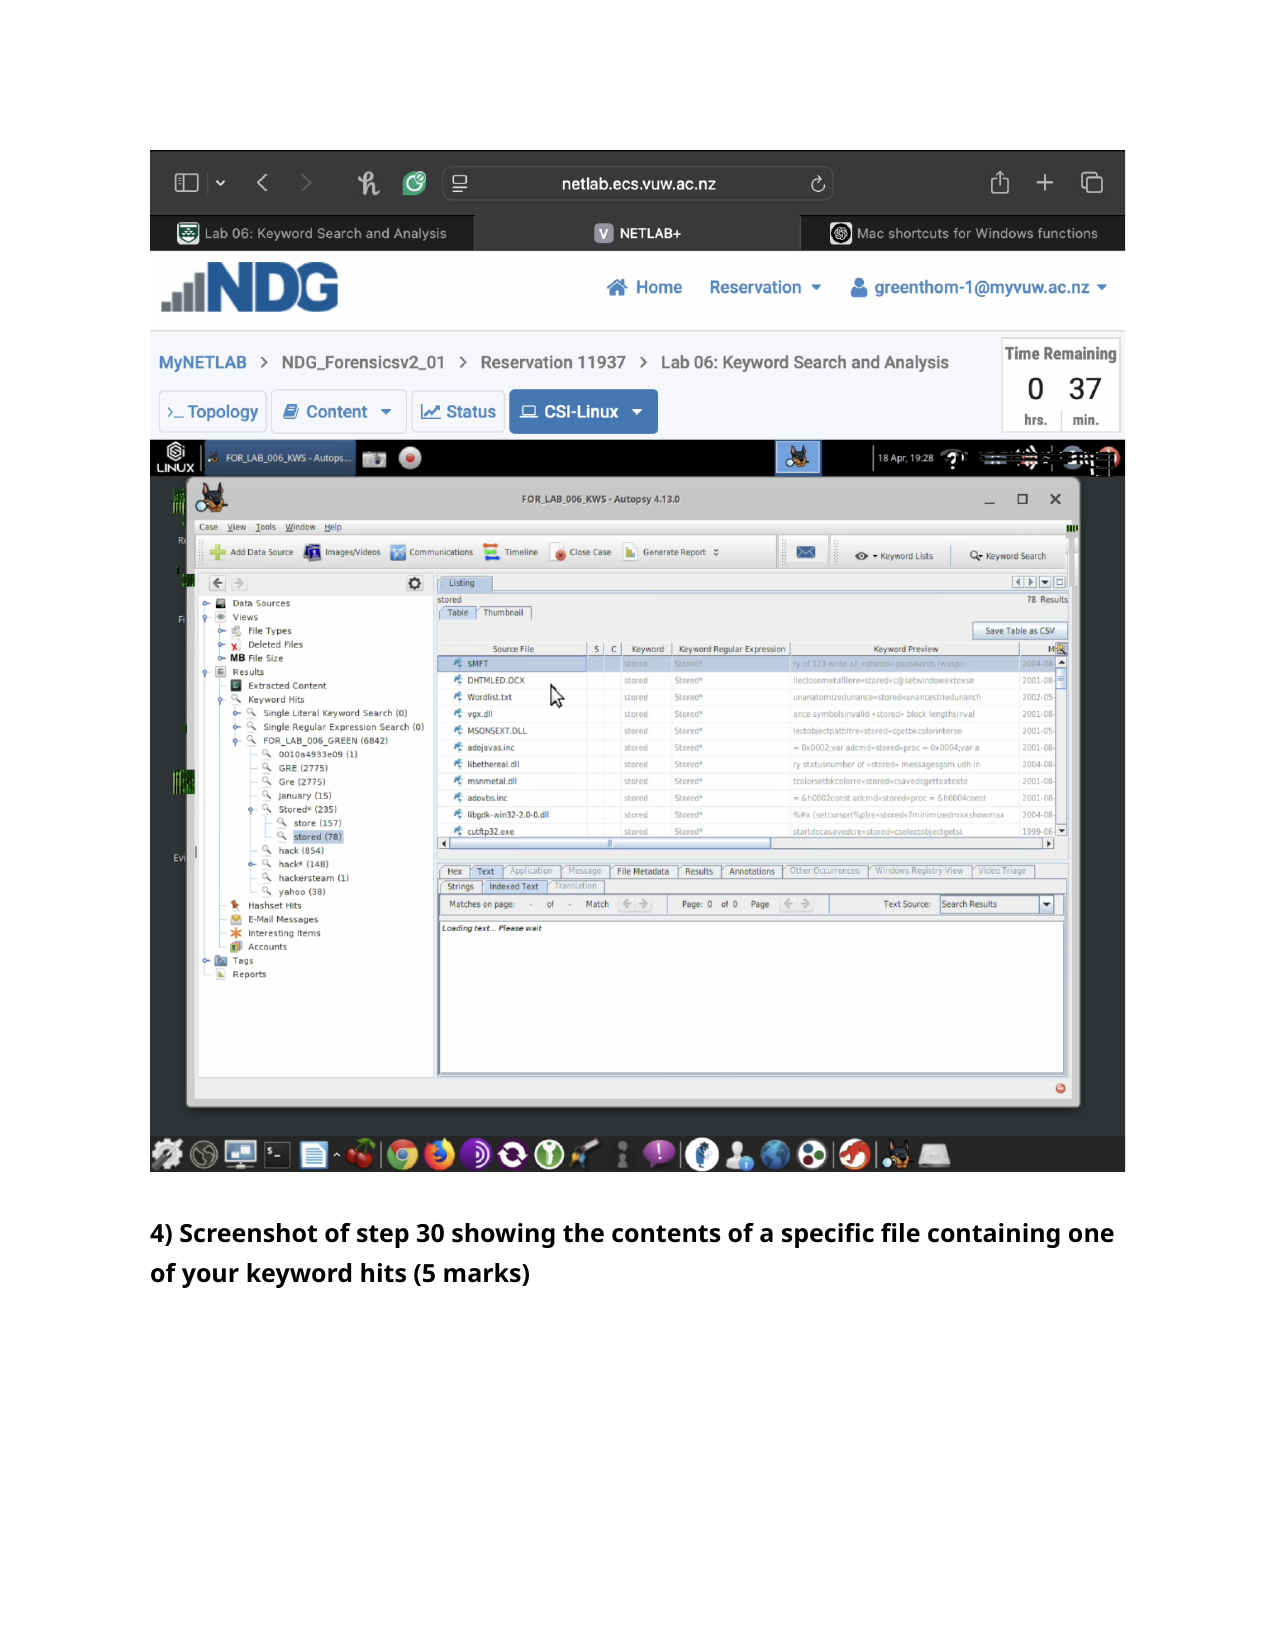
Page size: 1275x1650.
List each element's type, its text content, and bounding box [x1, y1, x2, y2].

text 4) Screenshot of step 30 showing the contents of a specific file containing one of your keyword hits (5 marks) [150, 1216, 1125, 1289]
picture [150, 150, 1125, 1172]
